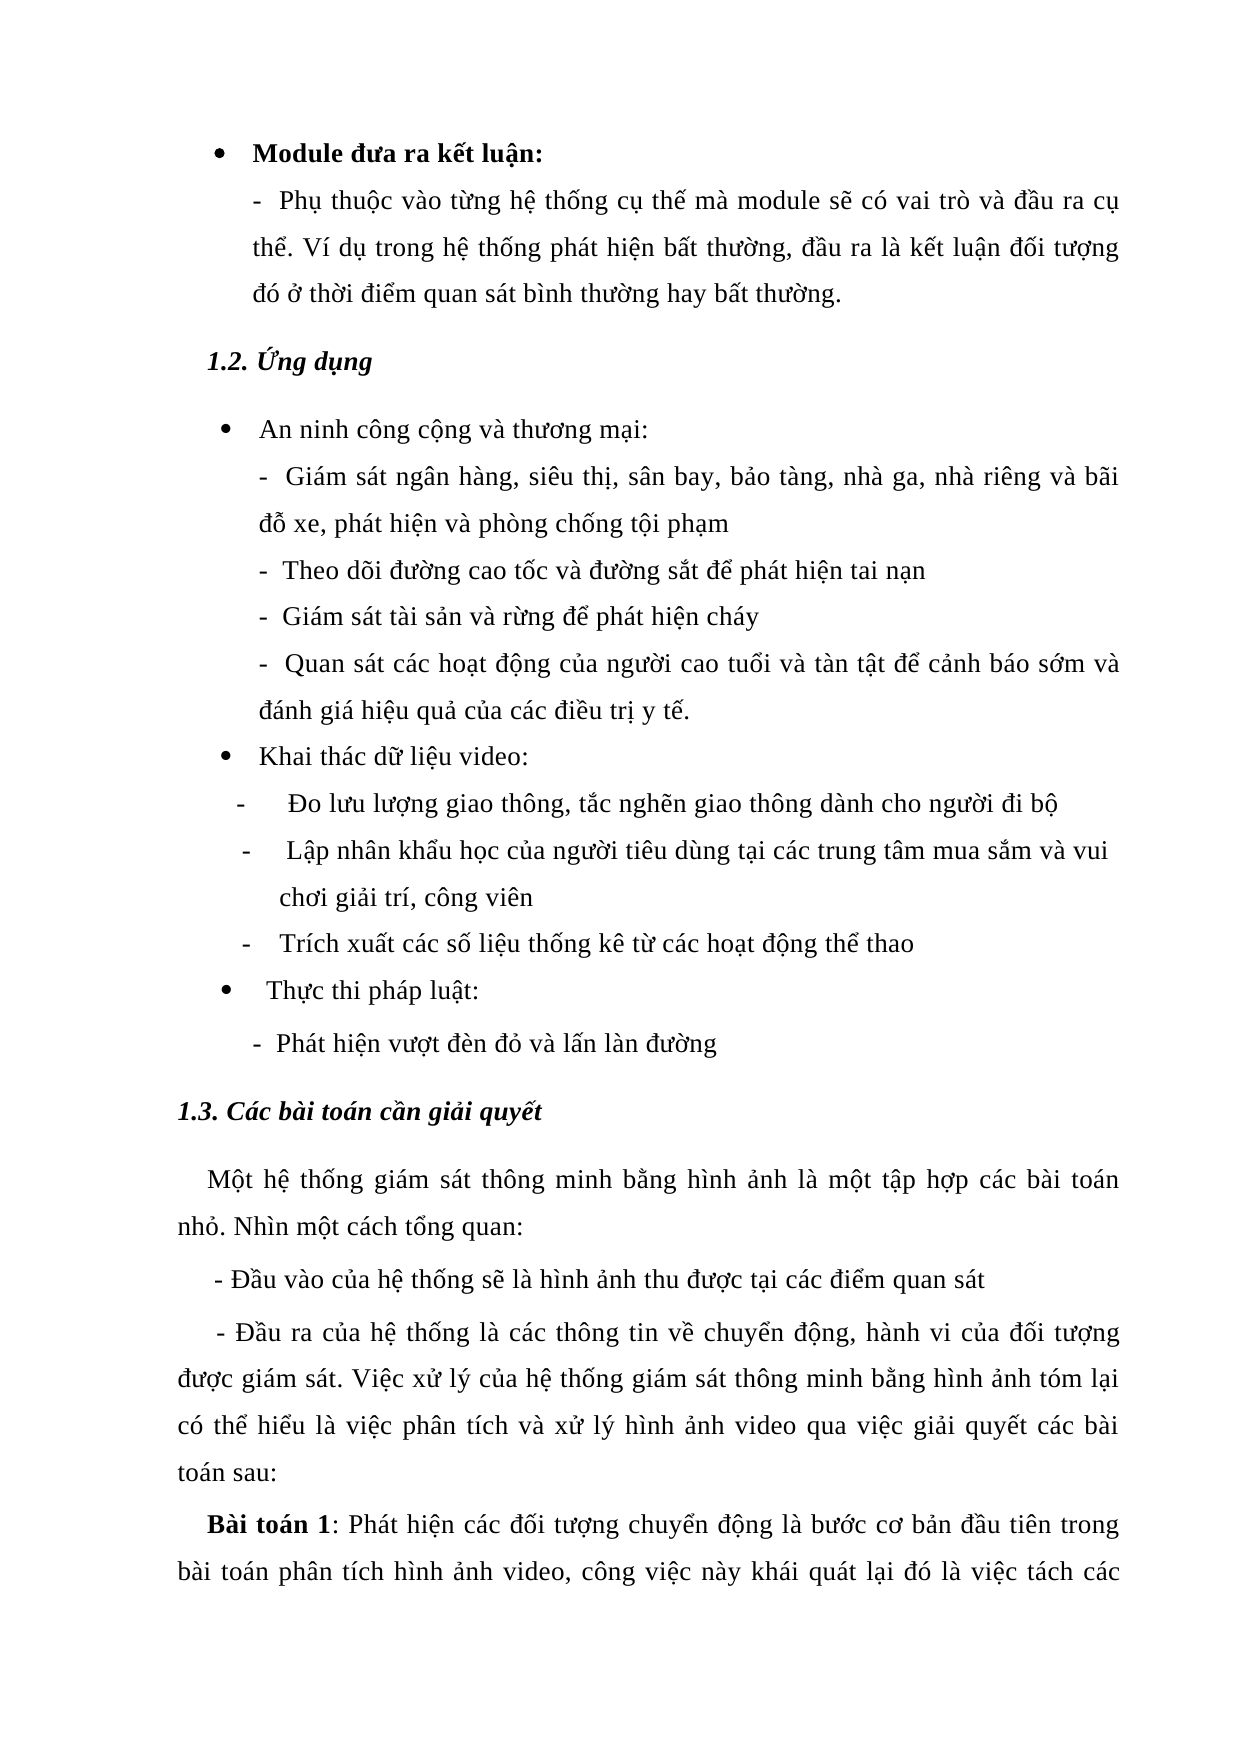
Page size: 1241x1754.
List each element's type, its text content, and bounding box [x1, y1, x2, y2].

list - Theo dõi đường cao tốc và đường sắt để phát hiện tai nạn [258, 554, 1122, 585]
list - Giám sát tài sản và rừng để phát hiện cháy [258, 600, 1122, 632]
list - Quan sát các hoạt động của người cao tuổi và tàn tật để cảnh báo sớm và đánh giá hiệu quả của các điều trị y tế. [258, 647, 1122, 725]
list Thực thi pháp luật: [222, 974, 1122, 1005]
list Đo lưu lượng giao thông, tắc nghẽn giao thông dành cho người đi bộ [236, 787, 1122, 818]
list Trích xuất các số liệu thống kê từ các hoạt động thể thao [242, 927, 1122, 958]
list An ninh công cộng và thương mại: [221, 413, 1122, 445]
list - Phụ thuộc vào từng hệ thống cụ thế mà module sẽ có vai trò và đầu ra cụ thể. Ví dụ trong hệ thống phát hiện bất thường, đầu ra là kết luận đối tượng đó ở thời điểm quan sát bình thường hay bất thường. [252, 184, 1122, 309]
list Khai thác dữ liệu video: [221, 740, 1122, 772]
text - Đầu ra của hệ thống là các thông tin về chuyển động, hành vi của đối tượng được giám sát. Việc xử lý của hệ thống giám sát thông minh bằng hình ảnh tóm lại có thể hiểu là việc phân tích và xử lý hình ảnh video qua việc giải quyết các bài toán sau: [177, 1316, 1122, 1487]
list - Giám sát ngân hàng, siêu thị, sân bay, bảo tàng, nhà ga, nhà riêng và bãi đỗ xe, phát hiện và phòng chống tội phạm [258, 460, 1122, 538]
text - Đầu vào của hệ thống sẽ là hình ảnh thu được tại các điểm quan sát [177, 1263, 1122, 1294]
text - Phát hiện vượt đèn đỏ và lấn làn đường [177, 1027, 1122, 1058]
subtitle 1.2. Ứng dụng [177, 345, 1122, 376]
list Module đưa ra kết luận: [215, 137, 1122, 168]
subtitle 1.3. Các bài toán cần giải quyết [177, 1094, 1122, 1126]
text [177, 1508, 1122, 1586]
text Một hệ thống giám sát thông minh bằng hình ảnh là một tập hợp các bài toán nhỏ. Nhìn một cách tổng quan: [177, 1163, 1122, 1241]
list Lập nhân khẩu học của người tiêu dùng tại các trung tâm mua sắm và vui chơi giải trí, công viên [242, 834, 1122, 912]
